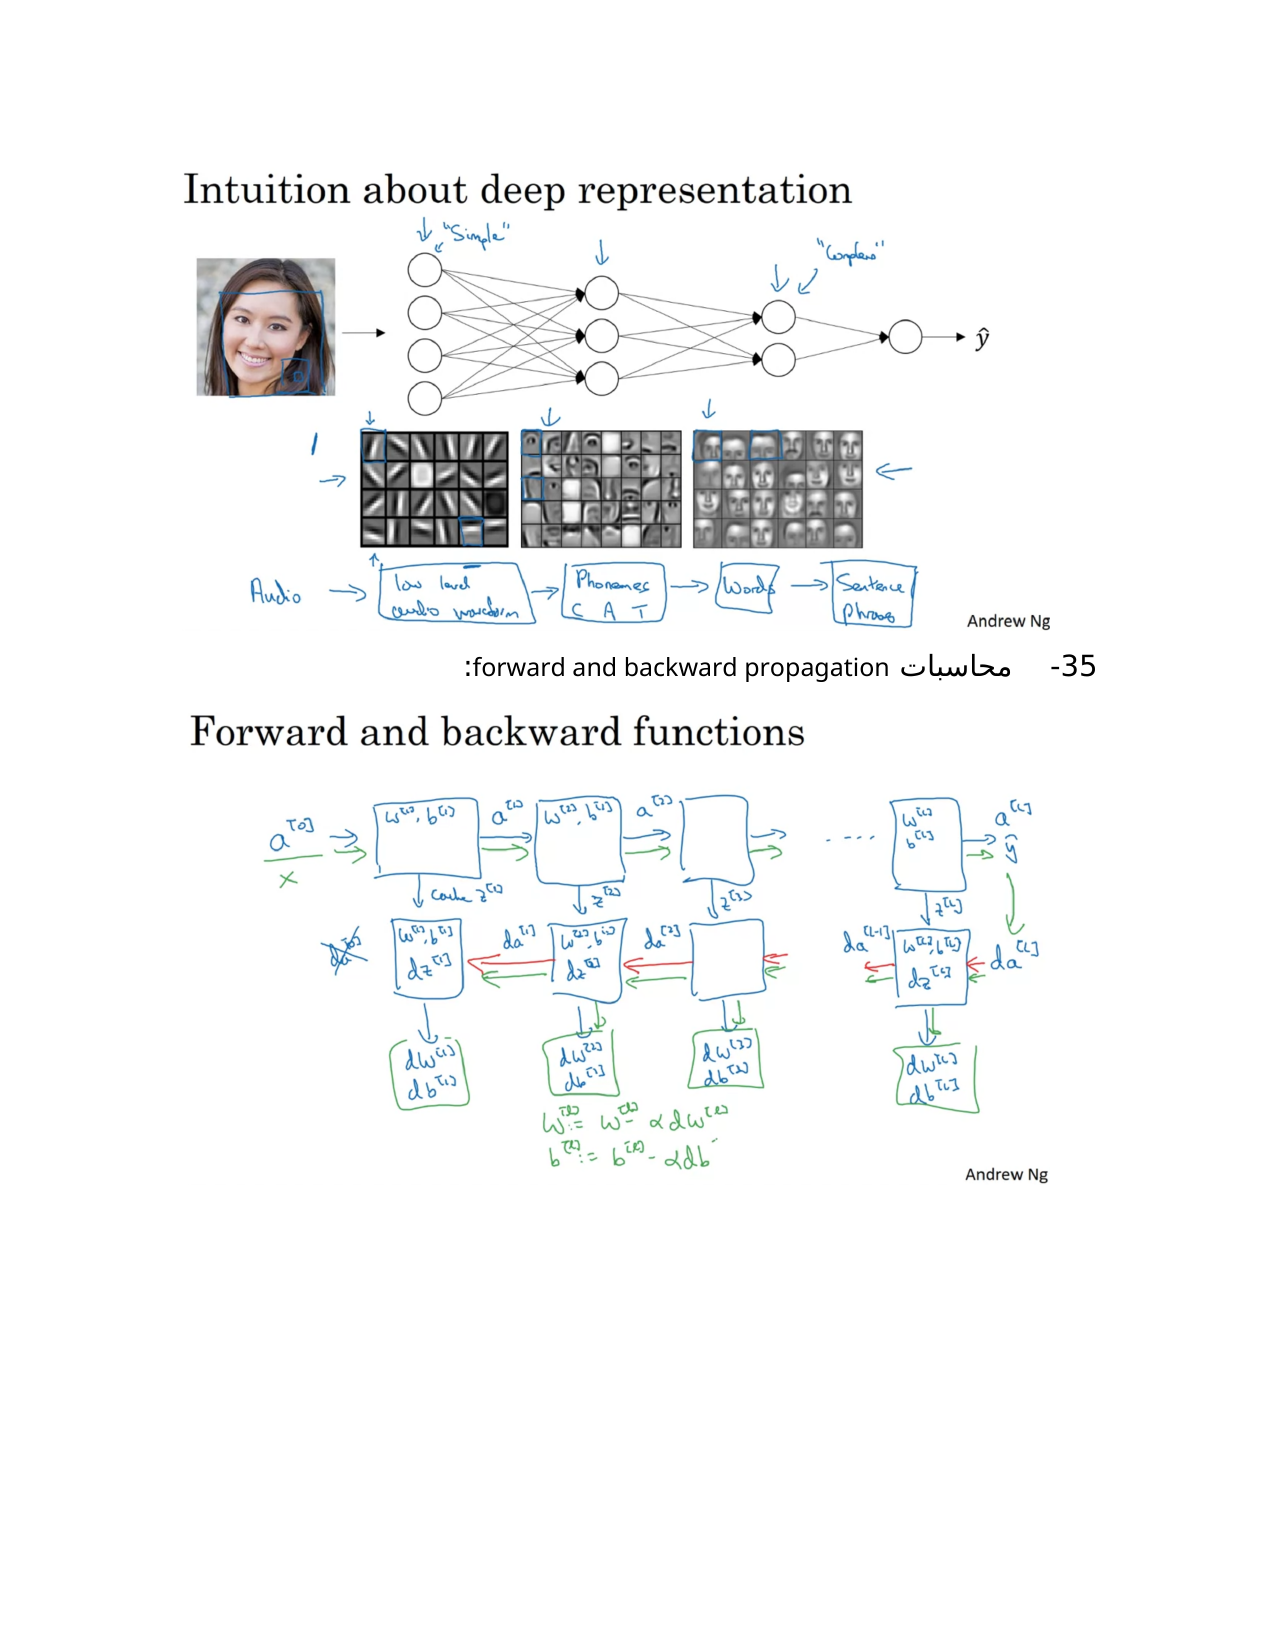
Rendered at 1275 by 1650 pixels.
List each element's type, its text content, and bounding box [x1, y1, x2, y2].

picture [177, 150, 1050, 631]
picture [186, 703, 1050, 1185]
list محاسبات forward and backward propagation: [150, 649, 1050, 684]
